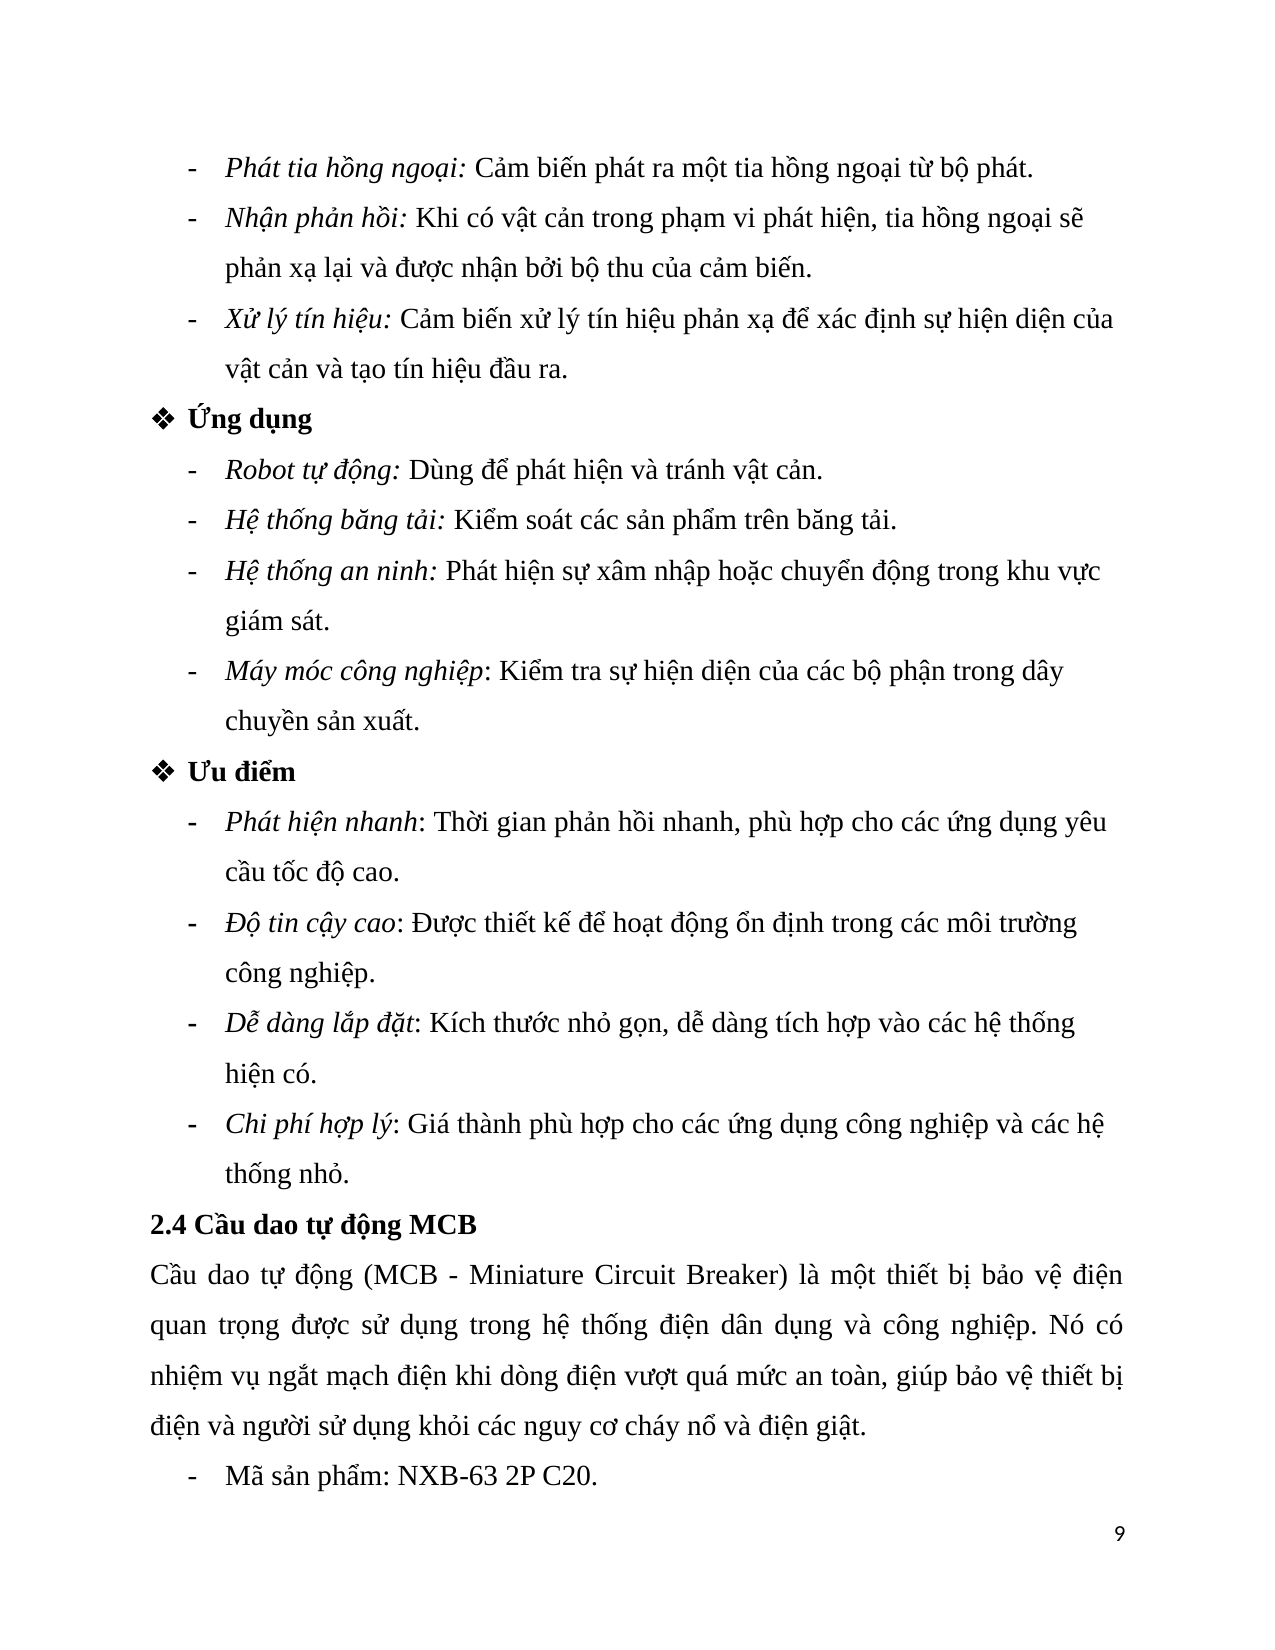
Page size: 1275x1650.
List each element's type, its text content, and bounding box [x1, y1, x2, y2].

list Phát hiện nhanh: Thời gian phản hồi nhanh, phù hợp cho các ứng dụng yêu cầu tốc độ cao. [187, 804, 1125, 888]
list Robot tự động: Dùng để phát hiện và tránh vật cản. [187, 452, 1125, 486]
list Nhận phản hồi: Khi có vật cản trong phạm vi phát hiện, tia hồng ngoại sẽ phản xạ lại và được nhận bởi bộ thu của cảm biến. [187, 200, 1125, 284]
text 2.4 Cầu dao tự động MCB [150, 1207, 1125, 1240]
list Ưu điểm [150, 754, 1125, 787]
list Máy móc công nghiệp: Kiểm tra sự hiện diện của các bộ phận trong dây chuyền sản xuất. [187, 653, 1125, 737]
list Phát tia hồng ngoại: Cảm biến phát ra một tia hồng ngoại từ bộ phát. [187, 150, 1125, 183]
list Dễ dàng lắp đặt: Kích thước nhỏ gọn, dễ dàng tích hợp vào các hệ thống hiện có. [187, 1006, 1125, 1089]
list Độ tin cậy cao: Được thiết kế để hoạt động ổn định trong các môi trường công nghiệp. [187, 905, 1125, 989]
list Ứng dụng [150, 402, 1125, 435]
list Hệ thống băng tải: Kiểm soát các sản phẩm trên băng tải. [187, 502, 1125, 536]
list Mã sản phẩm: NXB-63 2P C20. [187, 1458, 1125, 1492]
list Chi phí hợp lý: Giá thành phù hợp cho các ứng dụng công nghiệp và các hệ thống nhỏ. [187, 1106, 1125, 1190]
list Hệ thống an ninh: Phát hiện sự xâm nhập hoặc chuyển động trong khu vực giám sát. [187, 553, 1125, 636]
text Cầu dao tự động (MCB - Miniature Circuit Breaker) là một thiết bị bảo vệ điện quan trọng được sử dụng trong hệ thống điện dân dụng và công nghiệp. Nó có nhiệm vụ ngắt mạch điện khi dòng điện vượt quá mức an toàn, giúp bảo vệ thiết bị điện và người sử dụng khỏi các nguy cơ cháy nổ và điện giật. [150, 1257, 1125, 1442]
list Xử lý tín hiệu: Cảm biến xử lý tín hiệu phản xạ để xác định sự hiện diện của vật cản và tạo tín hiệu đầu ra. [187, 301, 1125, 385]
